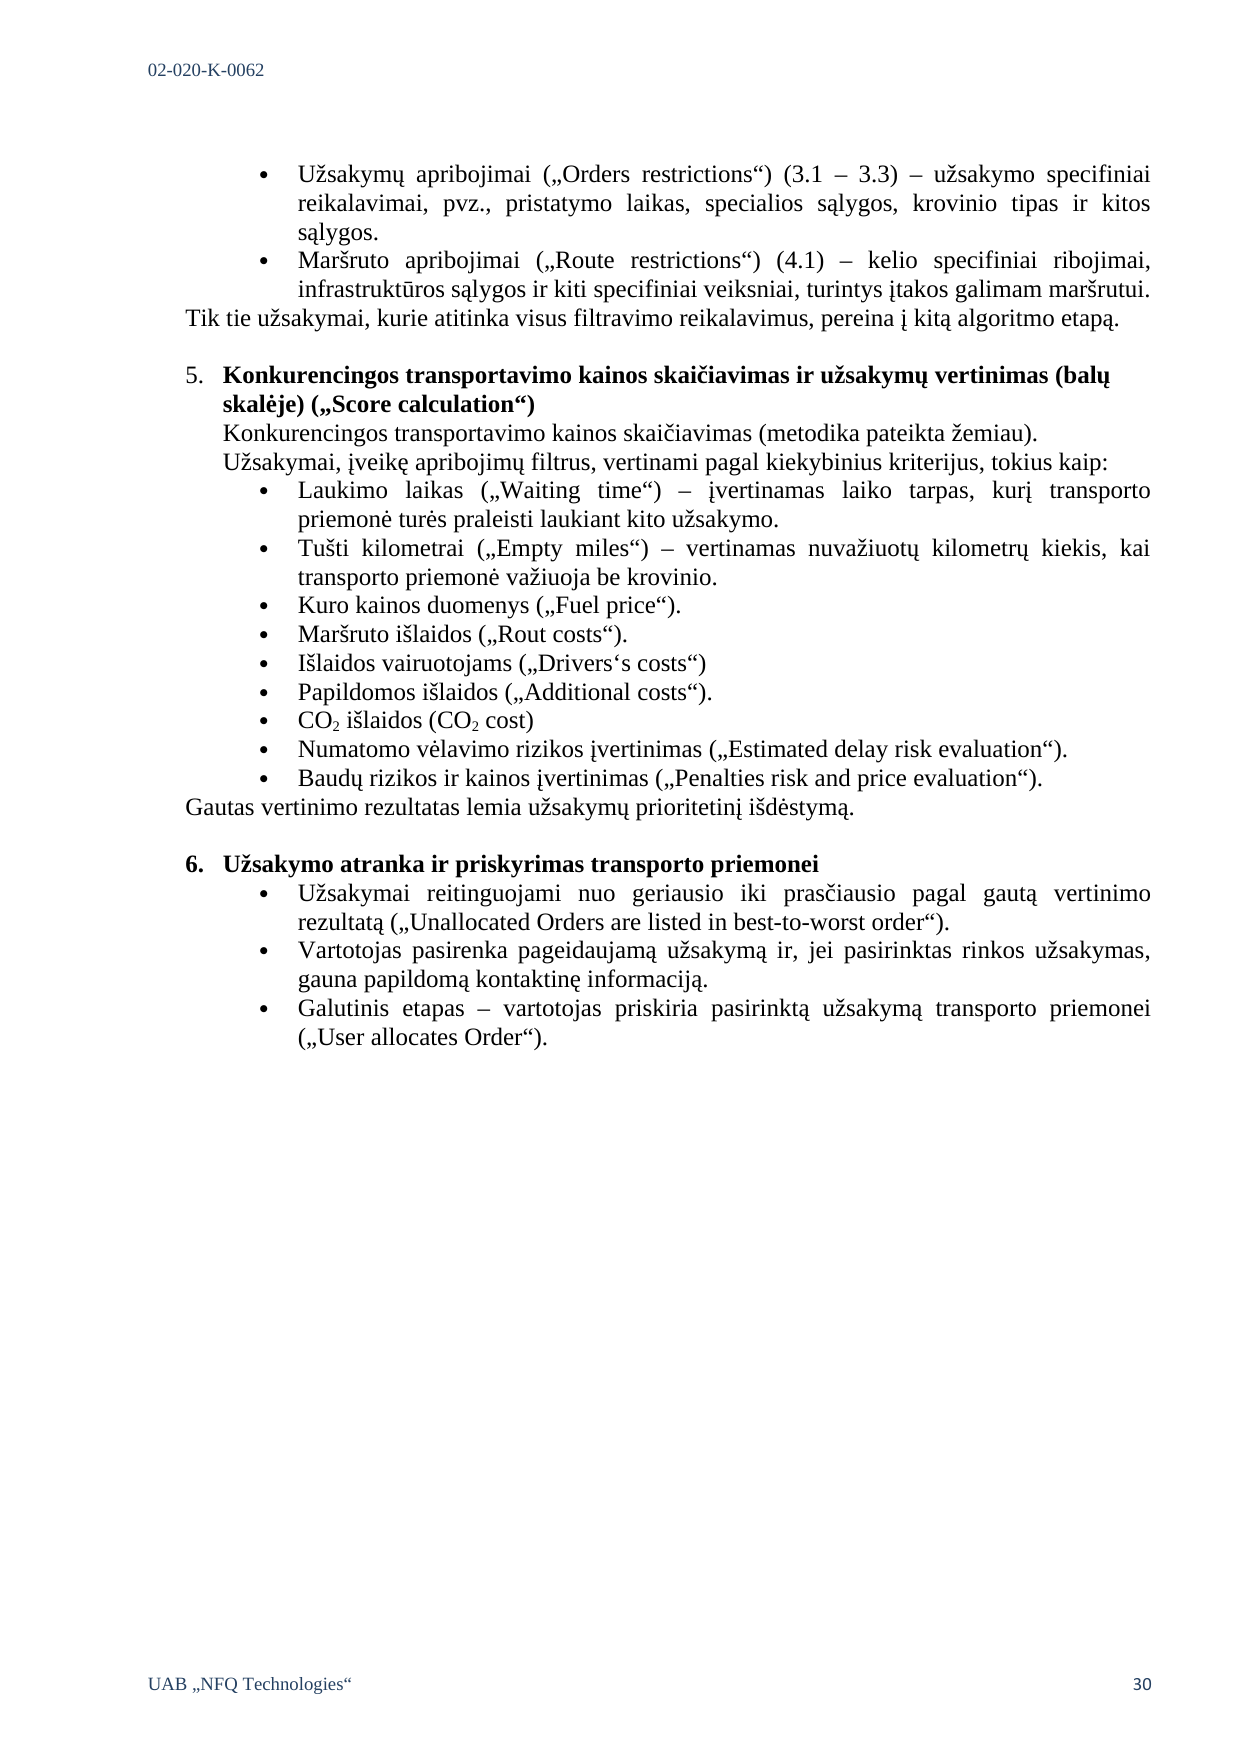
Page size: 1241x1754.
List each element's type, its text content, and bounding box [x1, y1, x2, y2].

list Išlaidos vairuotojams („Drivers‘s costs“) [260, 648, 1152, 677]
list Galutinis etapas – vartotojas priskiria pasirinktą užsakymą transporto priemonei („User allocates Order“). [260, 993, 1152, 1051]
list Maršruto išlaidos („Rout costs“). [260, 619, 1152, 648]
list Užsakymo atranka ir priskyrimas transporto priemonei [185, 849, 1152, 878]
list Numatomo vėlavimo rizikos įvertinimas („Estimated delay risk evaluation“). [260, 734, 1152, 763]
list Maršruto apribojimai („Route restrictions“) (4.1) – kelio specifiniai ribojimai, infrastruktūros sąlygos ir kiti specifiniai veiksniai, turintys įtakos galimam maršrutui. [260, 246, 1152, 303]
list Konkurencingos transportavimo kainos skaičiavimas ir užsakymų vertinimas (balų skalėje) („Score calculation“) [185, 361, 1152, 418]
list Baudų rizikos ir kainos įvertinimas („Penalties risk and price evaluation“). [260, 763, 1152, 792]
list Papildomos išlaidos („Additional costs“). [260, 677, 1152, 706]
list Užsakymų apribojimai („Orders restrictions“) (3.1 – 3.3) – užsakymo specifiniai reikalavimai, pvz., pristatymo laikas, specialios sąlygos, krovinio tipas ir kitos sąlygos. [260, 159, 1152, 246]
list Vartotojas pasirenka pageidaujamą užsakymą ir, jei pasirinktas rinkos užsakymas, gauna papildomą kontaktinę informaciją. [260, 936, 1152, 993]
list Laukimo laikas („Waiting time“) – įvertinamas laiko tarpas, kurį transporto priemonė turės praleisti laukiant kito užsakymo. [260, 476, 1152, 533]
text Konkurencingos transportavimo kainos skaičiavimas (metodika pateikta žemiau). Užsakymai, įveikę apribojimų filtrus, vertinami pagal kiekybinius kriterijus, tokius kaip: [223, 418, 1152, 476]
list CO2 išlaidos (CO2 cost) [260, 706, 1152, 734]
text Tik tie užsakymai, kurie atitinka visus filtravimo reikalavimus, pereina į kitą algoritmo etapą. [148, 303, 1152, 332]
list Tušti kilometrai („Empty miles“) – vertinamas nuvažiuotų kilometrų kiekis, kai transporto priemonė važiuoja be krovinio. [260, 533, 1152, 591]
list Kuro kainos duomenys („Fuel price“). [260, 591, 1152, 619]
text Gautas vertinimo rezultatas lemia užsakymų prioritetinį išdėstymą. [148, 792, 1152, 821]
list Užsakymai reitinguojami nuo geriausio iki prasčiausio pagal gautą vertinimo rezultatą („Unallocated Orders are listed in best-to-worst order“). [260, 878, 1152, 936]
